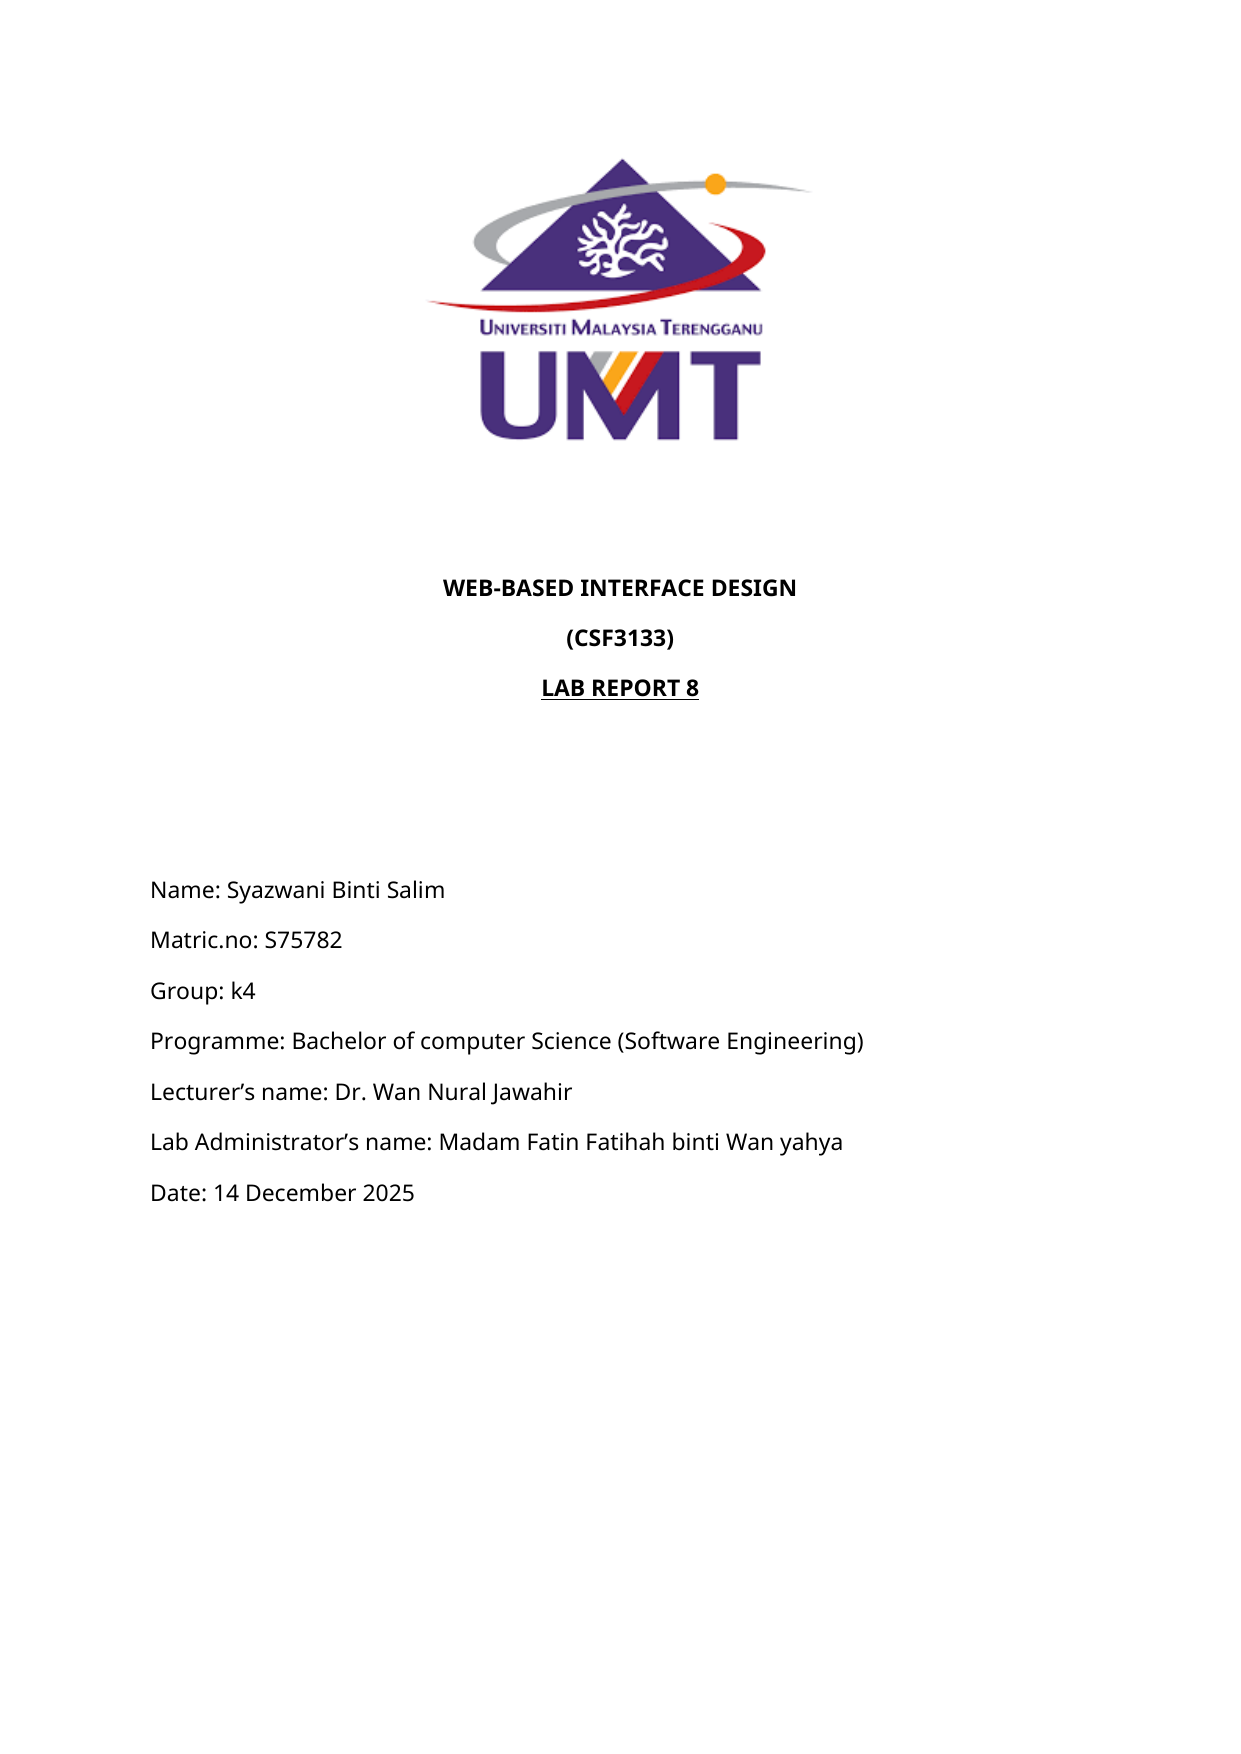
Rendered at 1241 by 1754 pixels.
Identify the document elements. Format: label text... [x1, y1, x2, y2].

text Lecturer’s name: Dr. Wan Nural Jawahir [150, 1076, 1090, 1107]
text Programme: Bachelor of computer Science (Software Engineering) [150, 1025, 1090, 1057]
picture [415, 150, 825, 452]
text Name: Syazwani Binti Salim [150, 874, 1090, 905]
text Matric.no: S75782 [150, 924, 1090, 956]
text Group: k4 [150, 975, 1090, 1006]
text Lab Administrator’s name: Madam Fatin Fatihah binti Wan yahya [150, 1126, 1090, 1157]
text (CSF3133) [150, 622, 1090, 653]
text Date: 14 December 2025 [150, 1177, 1090, 1208]
text LAB REPORT 8 [150, 672, 1090, 704]
text WEB-BASED INTERFACE DESIGN [150, 572, 1090, 603]
